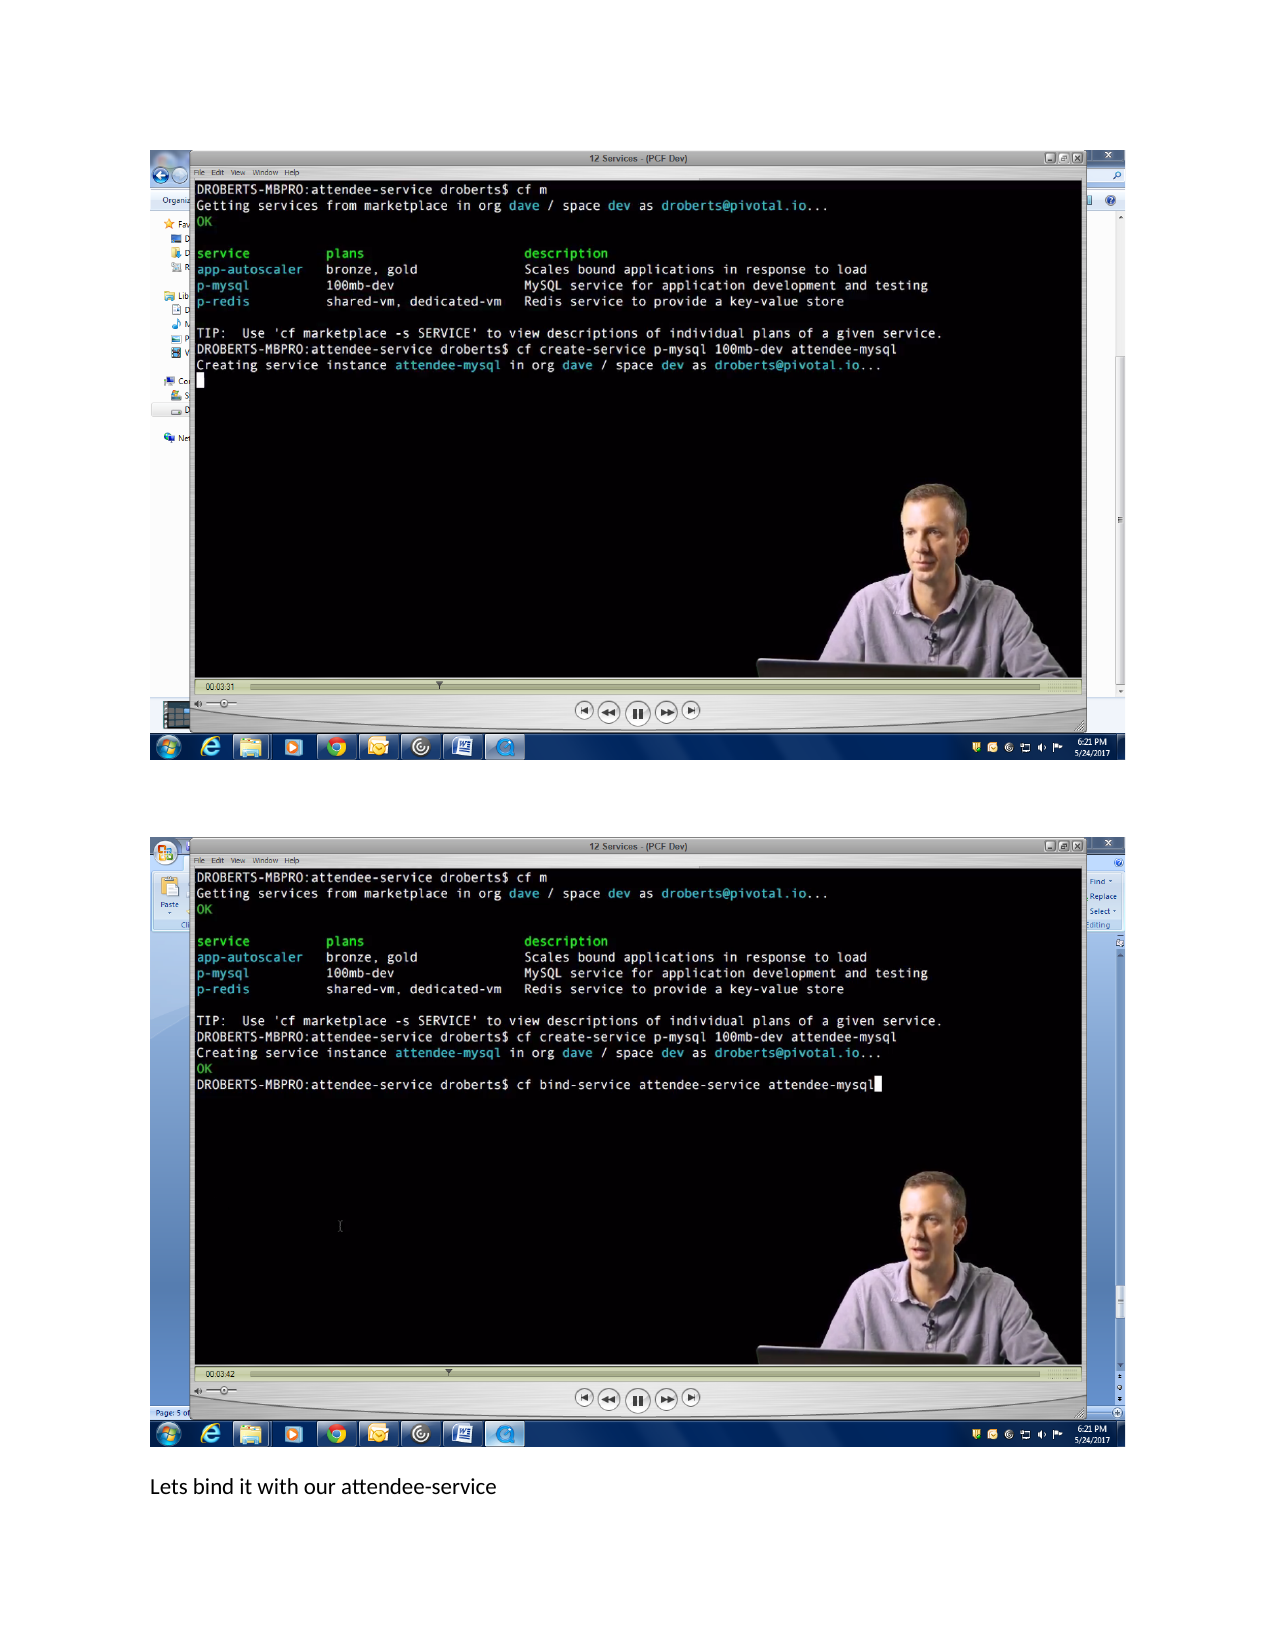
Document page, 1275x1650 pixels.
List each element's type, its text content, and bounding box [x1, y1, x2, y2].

picture [150, 150, 1125, 760]
picture [150, 837, 1125, 1447]
text Lets bind it with our attendee-service [150, 1472, 1125, 1500]
